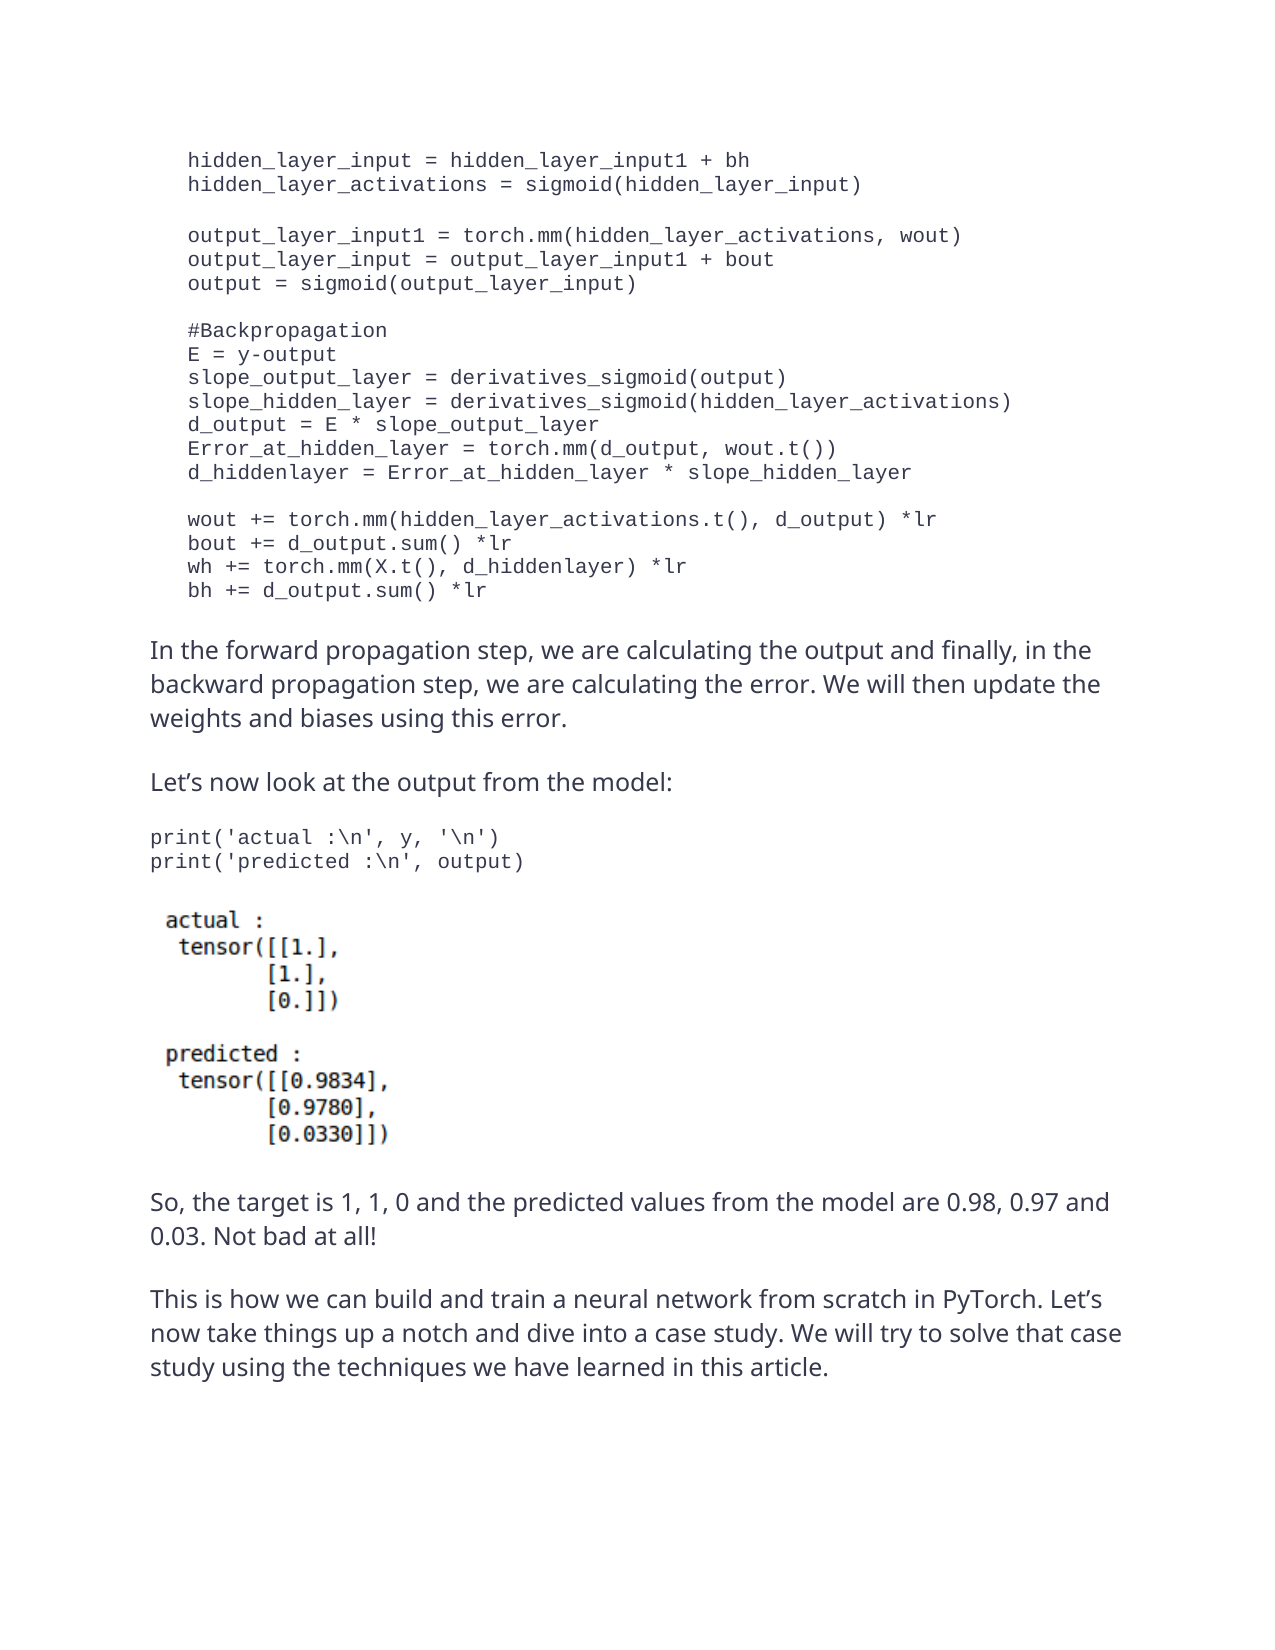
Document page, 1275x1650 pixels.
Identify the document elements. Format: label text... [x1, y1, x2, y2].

picture [150, 903, 406, 1156]
text d_output = E * slope_output_layer [150, 414, 1125, 438]
text #Backpropagation [150, 320, 1125, 343]
text bh += d_output.sum() *lr [150, 580, 1125, 604]
text output_layer_input = output_layer_input1 + bout [150, 249, 1125, 273]
text output_layer_input1 = torch.mm(hidden_layer_activations, wout) [150, 225, 1125, 249]
text d_hiddenlayer = Error_at_hidden_layer * slope_hidden_layer [150, 462, 1125, 485]
text This is how we can build and train a neural network from scratch in PyTorch. Let’s now take things up a notch and dive into a case study. We will try to solve that case study using the techniques we have learned in this article. [150, 1282, 1125, 1384]
text bout += d_output.sum() *lr [150, 533, 1125, 556]
text output = sigmoid(output_layer_input) [150, 273, 1125, 296]
text print('actual :\n', y, '\n') [150, 827, 1125, 851]
text slope_output_layer = derivatives_sigmoid(output) [150, 367, 1125, 391]
text wh += torch.mm(X.t(), d_hiddenlayer) *lr [150, 556, 1125, 580]
text slope_hidden_layer = derivatives_sigmoid(hidden_layer_activations) [150, 391, 1125, 414]
text print('predicted :\n', output) [150, 851, 1125, 875]
text In the forward propagation step, we are calculating the output and finally, in the backward propagation step, we are calculating the error. We will then update the weights and biases using this error. [150, 633, 1125, 735]
text So, the target is 1, 1, 0 and the predicted values from the model are 0.98, 0.97 and 0.03. Not bad at all! [150, 1184, 1125, 1252]
text hidden_layer_activations = sigmoid(hidden_layer_input) [150, 174, 1125, 197]
text wout += torch.mm(hidden_layer_activations.t(), d_output) *lr [150, 509, 1125, 533]
text E = y-output [150, 343, 1125, 367]
text hidden_layer_input = hidden_layer_input1 + bh [150, 150, 1125, 174]
text Error_at_hidden_layer = torch.mm(d_output, wout.t()) [150, 438, 1125, 462]
text Let’s now look at the output from the model: [150, 764, 1125, 798]
